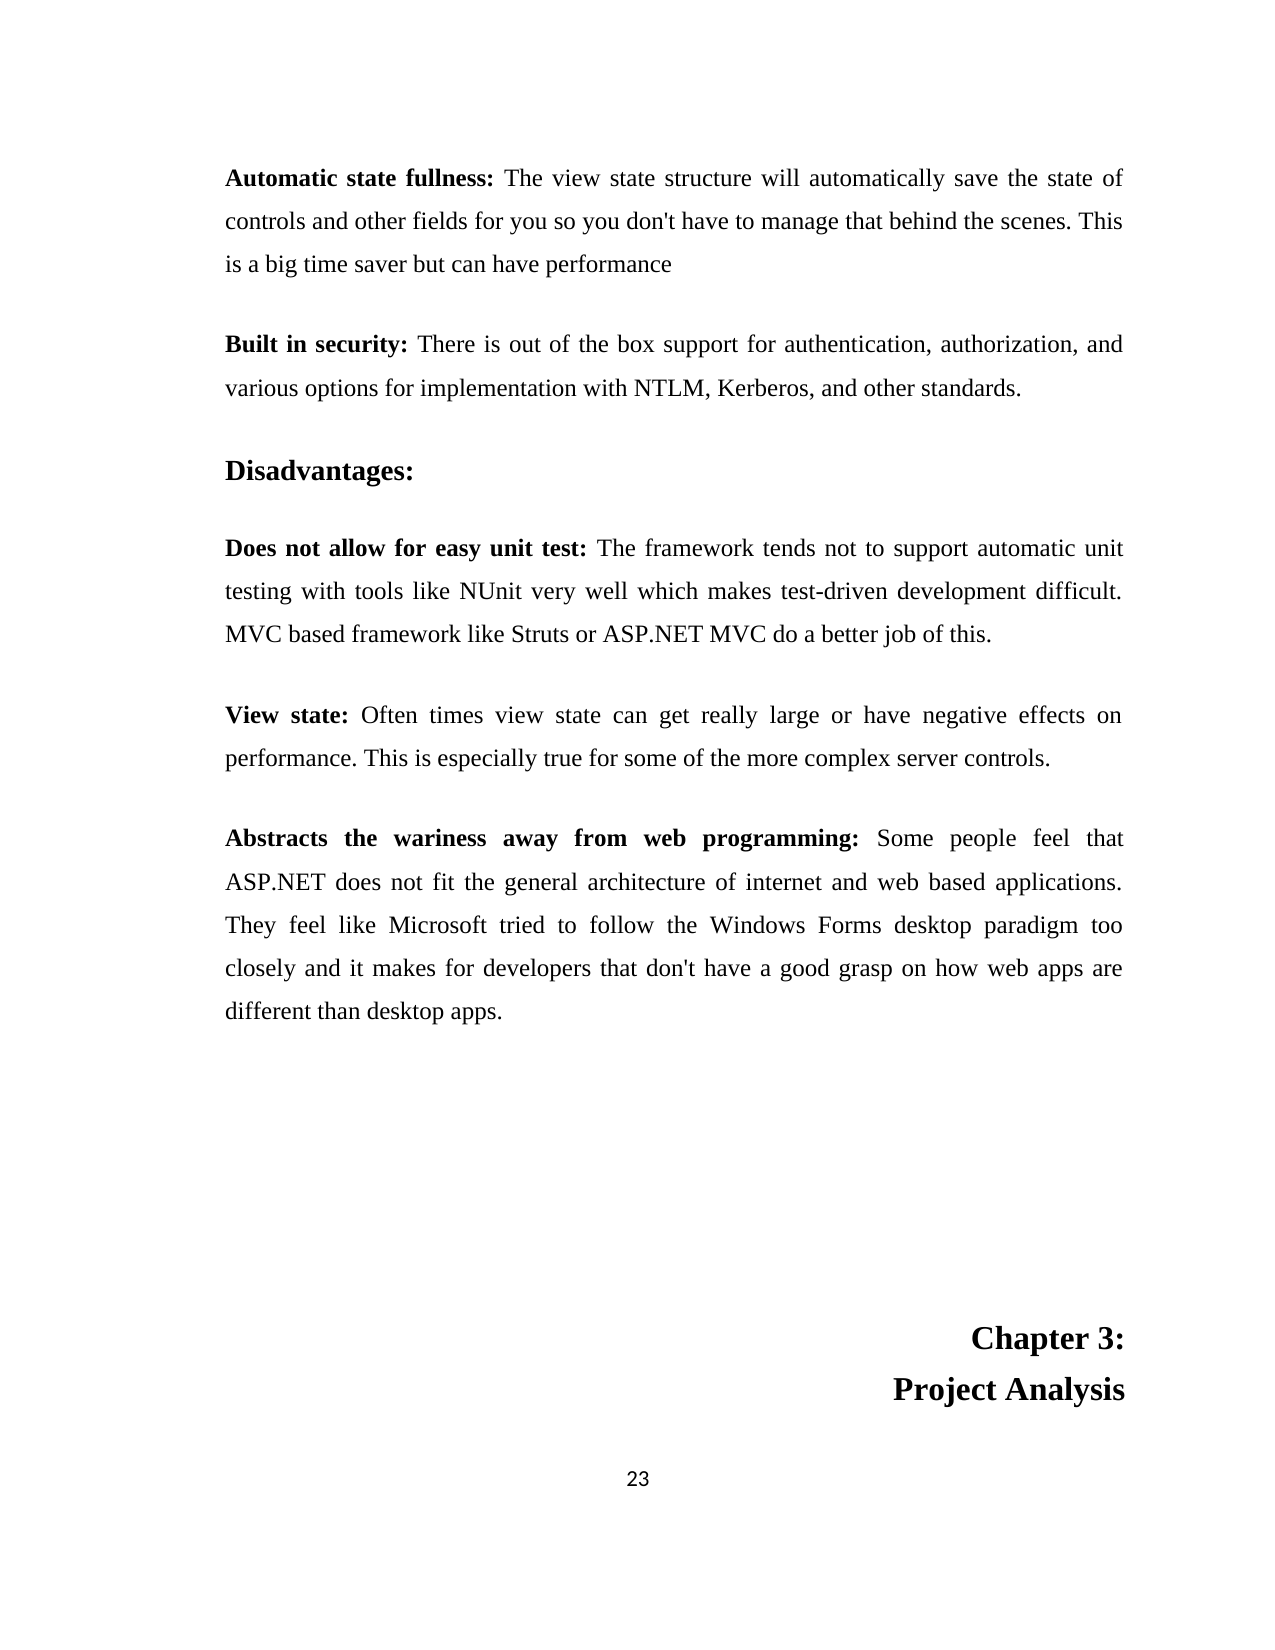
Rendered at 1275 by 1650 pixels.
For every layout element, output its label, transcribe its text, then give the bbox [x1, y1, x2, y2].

text Automatic state fullness: The view state structure will automatically save the state of controls and other fields for you so you don't have to manage that behind the scenes. This is a big time saver but can have performance [225, 163, 1124, 278]
text Abstracts the wariness away from web programming: Some people feel that ASP.NET does not fit the general architecture of internet and web based applications. They feel like Microsoft tried to follow the Windows Forms desktop paradigm too closely and it makes for developers that don't have a good grasp on how web apps are different than desktop apps. [225, 823, 1124, 1025]
text Project Analysis [150, 1369, 1125, 1407]
text Does not allow for easy unit test: The framework tends not to support automatic unit testing with tools like NUnit very well which makes test-driven development difficult. MVC based framework like Struts or ASP.NET MVC do a better job of this. [225, 533, 1124, 648]
text Chapter 3: [150, 1318, 1125, 1357]
text Disadvantages: [150, 453, 1125, 487]
text Built in security: There is out of the box support for authentication, authorization, and various options for implementation with NTLM, Kerberos, and other standards. [225, 329, 1124, 401]
text View state: Often times view state can get really large or have negative effects on performance. This is especially true for some of the more complex server controls. [225, 700, 1124, 772]
